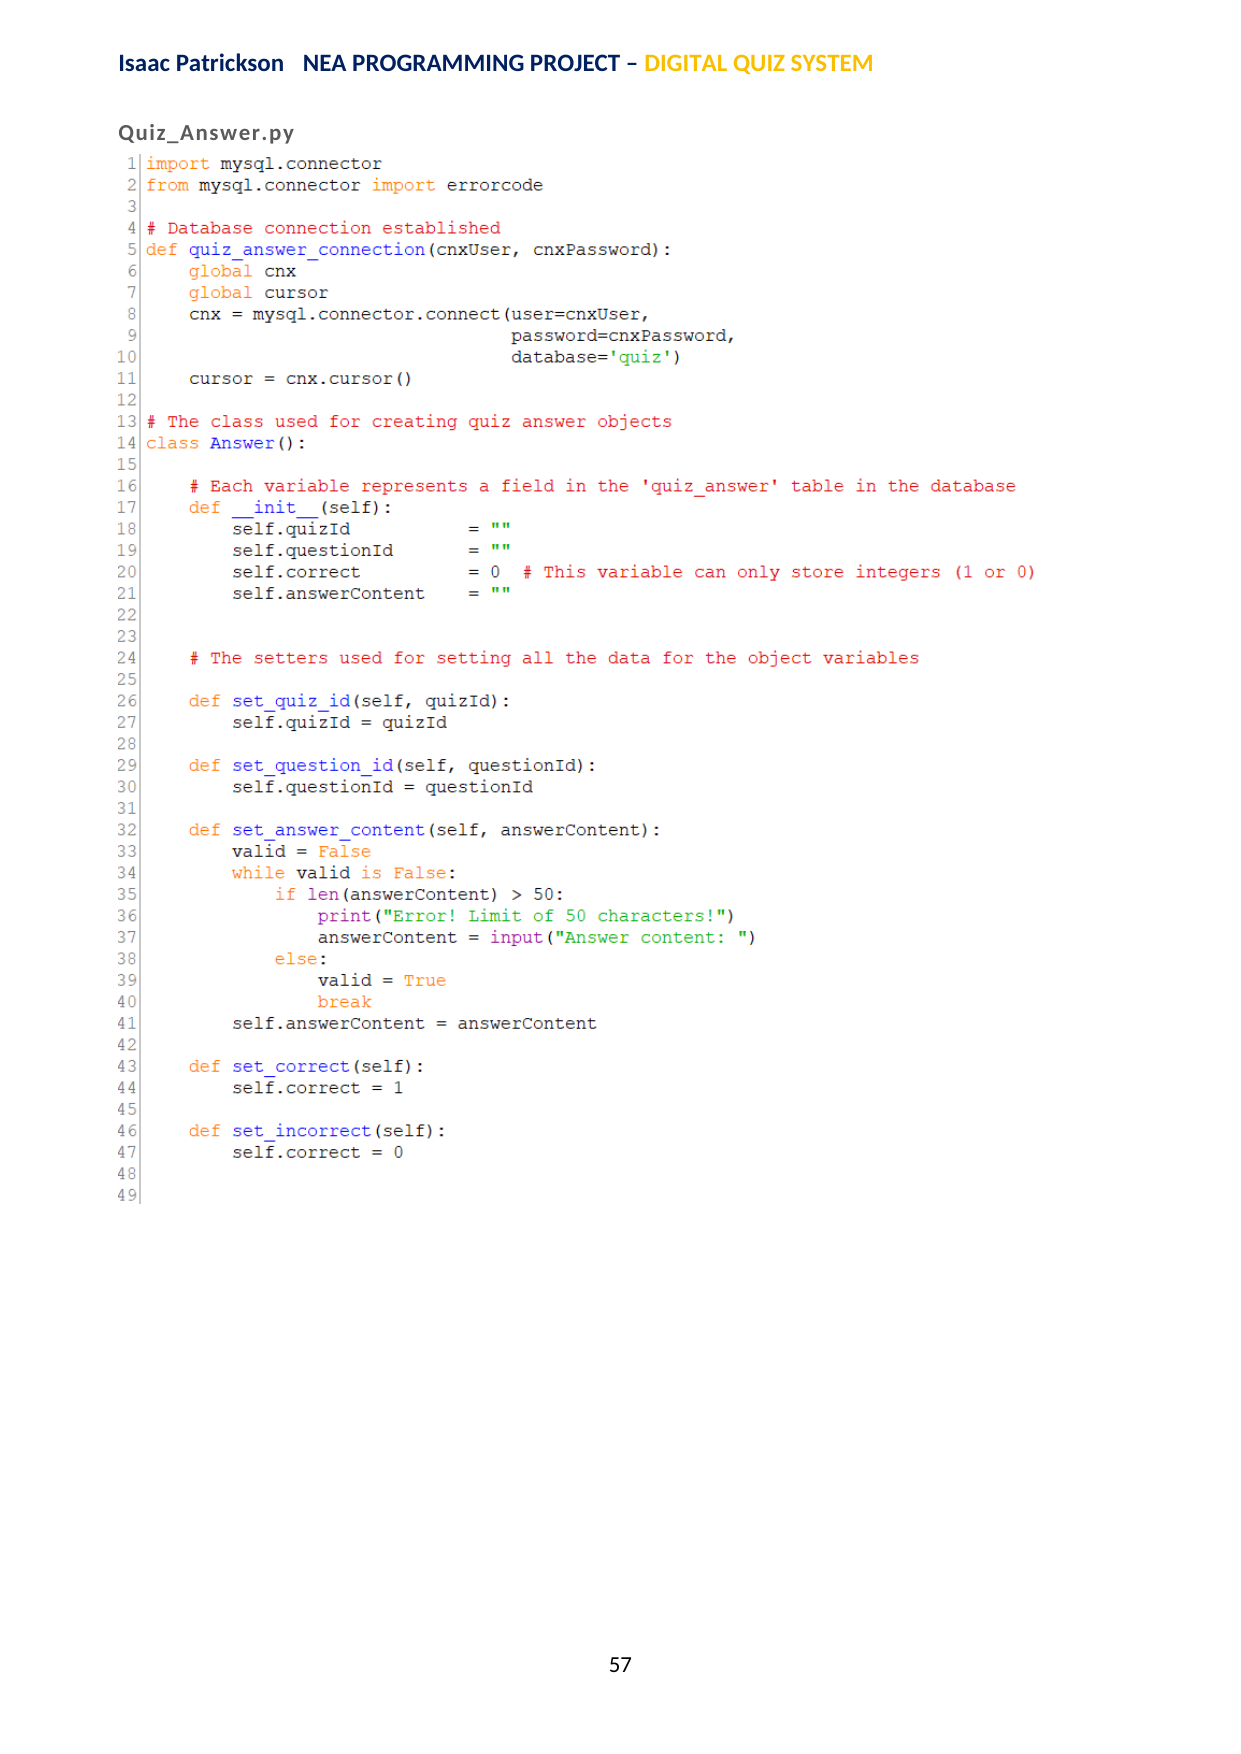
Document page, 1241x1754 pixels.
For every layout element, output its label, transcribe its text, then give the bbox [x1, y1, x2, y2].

picture [118, 154, 1111, 1204]
subtitle Quiz_Answer.py [118, 118, 1122, 146]
